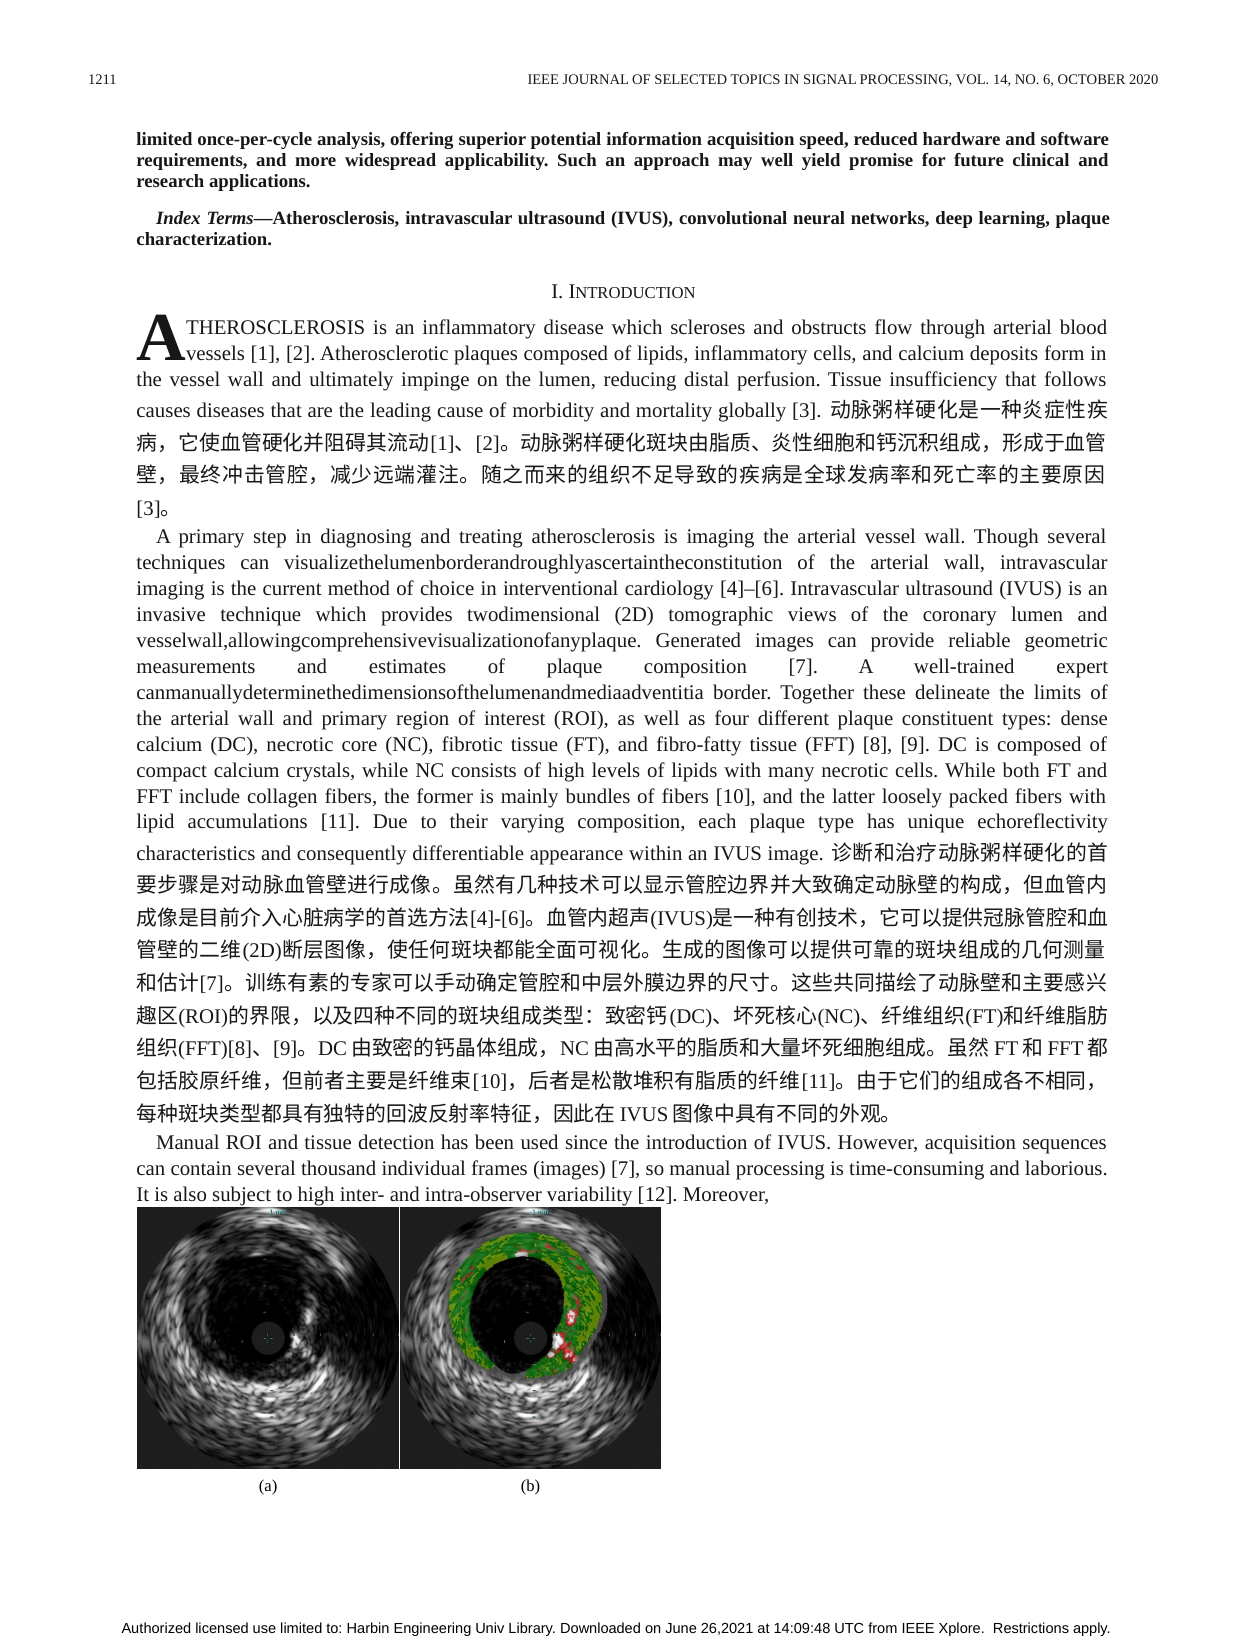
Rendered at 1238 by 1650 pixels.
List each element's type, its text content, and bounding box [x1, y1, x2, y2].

text (a) (b) [138, 1476, 1109, 1495]
text limited once-per-cycle analysis, offering superior potential information acquisition speed, reduced hardware and software requirements, and more widespread applicability. Such an approach may well yield promise for future clinical and research applications. [136, 129, 1110, 191]
text Index Terms—Atherosclerosis, intravascular ultrasound (IVUS), convolutional neural networks, deep learning, plaque characterization. [136, 208, 1110, 249]
picture [400, 1207, 661, 1469]
subtitle I. INTRODUCTION [176, 279, 1071, 303]
text THEROSCLEROSIS is an inflammatory disease which scleroses and obstructs flow through arterial blood vessels [1], [2]. Atherosclerotic plaques composed of lipids, inflammatory cells, and calcium deposits form in the vessel wall and ultimately impinge on the lumen, reducing distal perfusion. Tissue insufficiency that follows causes diseases that are the leading cause of morbidity and mortality globally [3]. 动脉粥样硬化是一种炎症性疾病，它使血管硬化并阻碍其流动[1]、[2]。动脉粥样硬化斑块由脂质、炎性细胞和钙沉积组成，形成于血管壁，最终冲击管腔，减少远端灌注。随之而来的组织不足导致的疾病是全球发病率和死亡率的主要原因[3]。 [136, 315, 1109, 521]
text A primary step in diagnosing and treating atherosclerosis is imaging the arterial vessel wall. Though several techniques can visualizethelumenborderandroughlyascertaintheconstitution of the arterial wall, intravascular imaging is the current method of choice in interventional cardiology [4]–[6]. Intravascular ultrasound (IVUS) is an invasive technique which provides twodimensional (2D) tomographic views of the coronary lumen and vesselwall,allowingcomprehensivevisualizationofanyplaque. Generated images can provide reliable geometric measurements and estimates of plaque composition [7]. A well-trained expert canmanuallydeterminethedimensionsofthelumenandmediaadventitia border. Together these delineate the limits of the arterial wall and primary region of interest (ROI), as well as four different plaque constituent types: dense calcium (DC), necrotic core (NC), fibrotic tissue (FT), and fibro-fatty tissue (FFT) [8], [9]. DC is composed of compact calcium crystals, while NC consists of high levels of lipids with many necrotic cells. While both FT and FFT include collagen fibers, the former is mainly bundles of fibers [10], and the latter loosely packed fibers with lipid accumulations [11]. Due to their varying composition, each plaque type has unique echoreflectivity characteristics and consequently differentiable appearance within an IVUS image. 诊断和治疗动脉粥样硬化的首要步骤是对动脉血管壁进行成像。虽然有几种技术可以显示管腔边界并大致确定动脉壁的构成，但血管内成像是目前介入心脏病学的首选方法[4]-[6]。血管内超声(IVUS)是一种有创技术，它可以提供冠脉管腔和血管壁的二维(2D)断层图像，使任何斑块都能全面可视化。生成的图像可以提供可靠的斑块组成的几何测量和估计[7]。训练有素的专家可以手动确定管腔和中层外膜边界的尺寸。这些共同描绘了动脉壁和主要感兴趣区(ROI)的界限，以及四种不同的斑块组成类型：致密钙(DC)、坏死核心(NC)、纤维组织(FT)和纤维脂肪组织(FFT)[8]、[9]。DC由致密的钙晶体组成，NC由高水平的脂质和大量坏死细胞组成。虽然FT和FFT都包括胶原纤维，但前者主要是纤维束[10]，后者是松散堆积有脂质的纤维[11]。由于它们的组成各不相同，每种斑块类型都具有独特的回波反射率特征，因此在IVUS图像中具有不同的外观。 [136, 524, 1109, 1127]
picture [137, 1207, 399, 1469]
text Manual ROI and tissue detection has been used since the introduction of IVUS. However, acquisition sequences can contain several thousand individual frames (images) [7], so manual processing is time-consuming and laborious. It is also subject to high inter- and intra-observer variability [12]. Moreover, [136, 1130, 1109, 1206]
